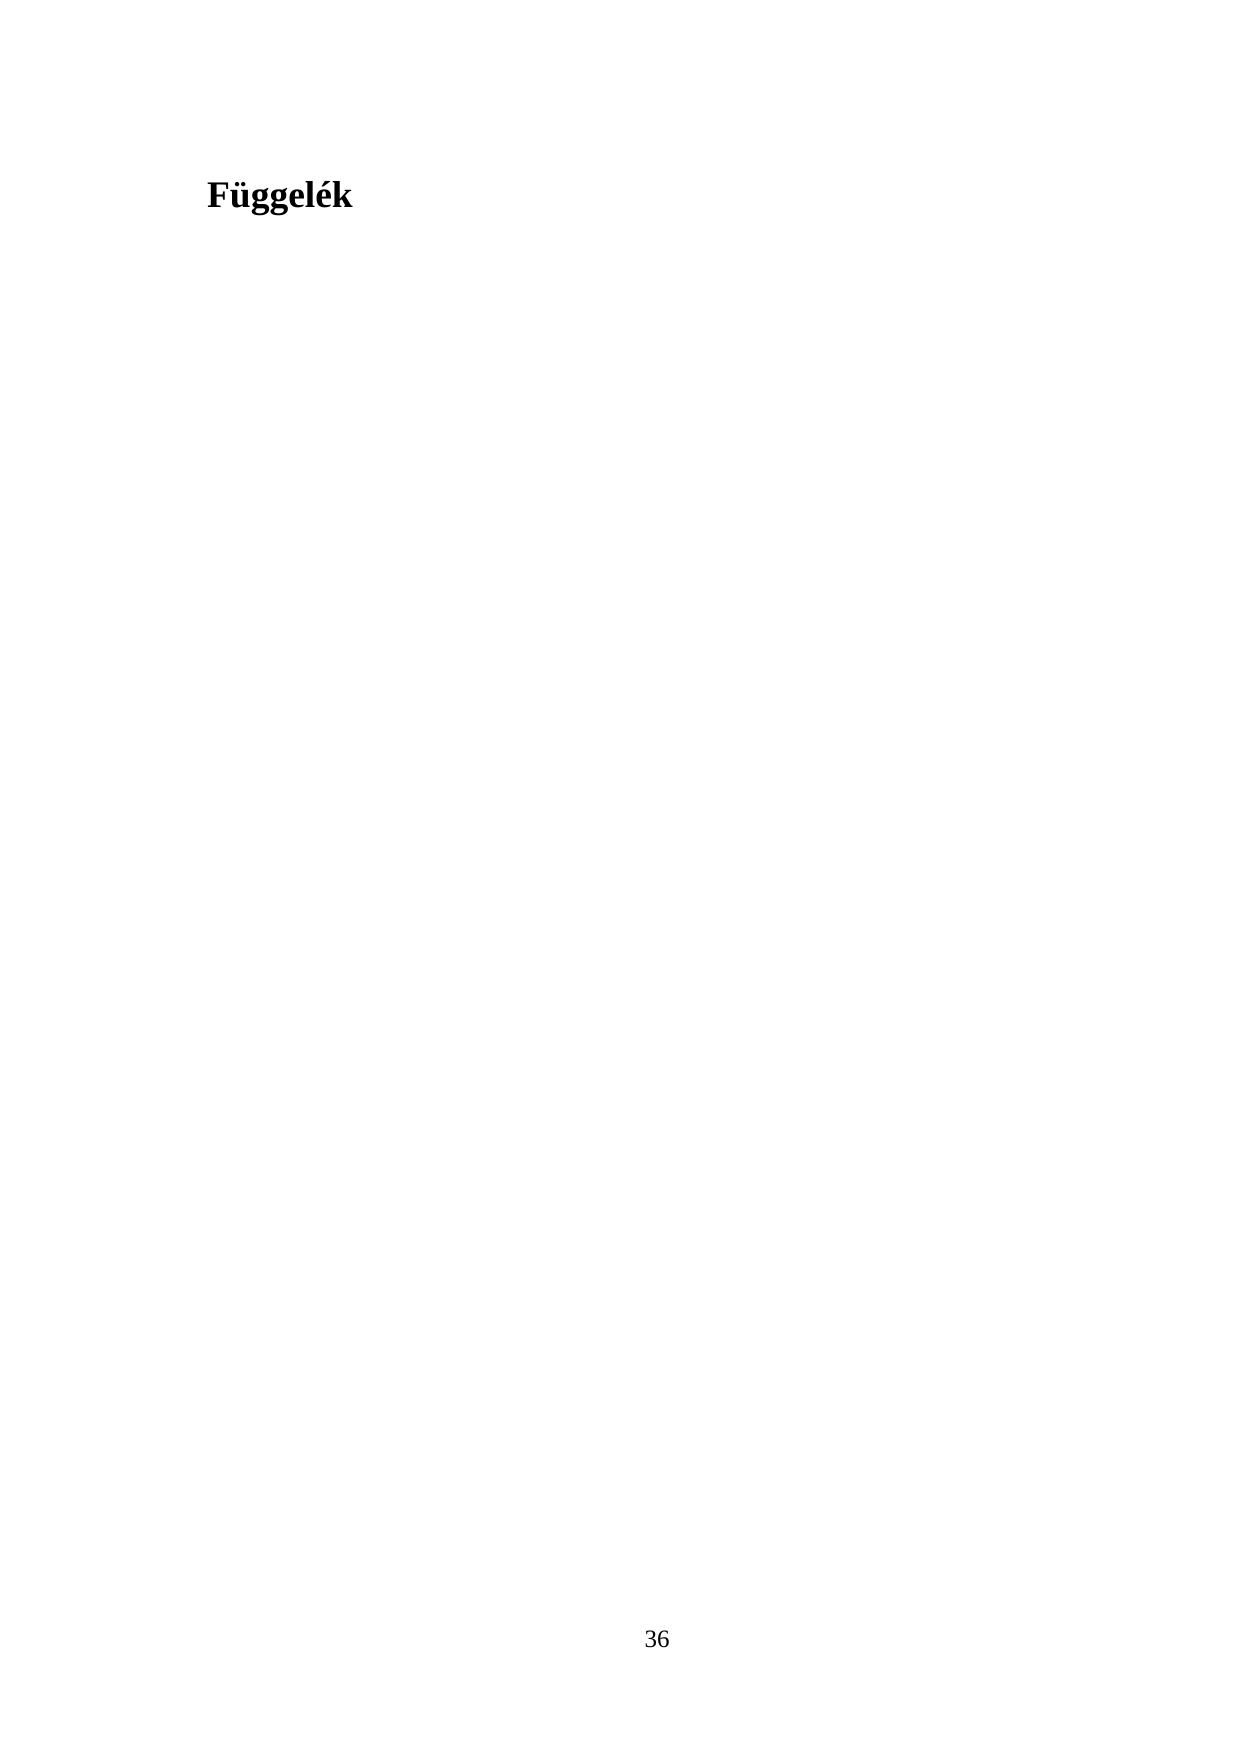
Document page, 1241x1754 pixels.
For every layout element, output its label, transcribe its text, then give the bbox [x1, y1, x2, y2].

text Függelék [207, 173, 1092, 216]
